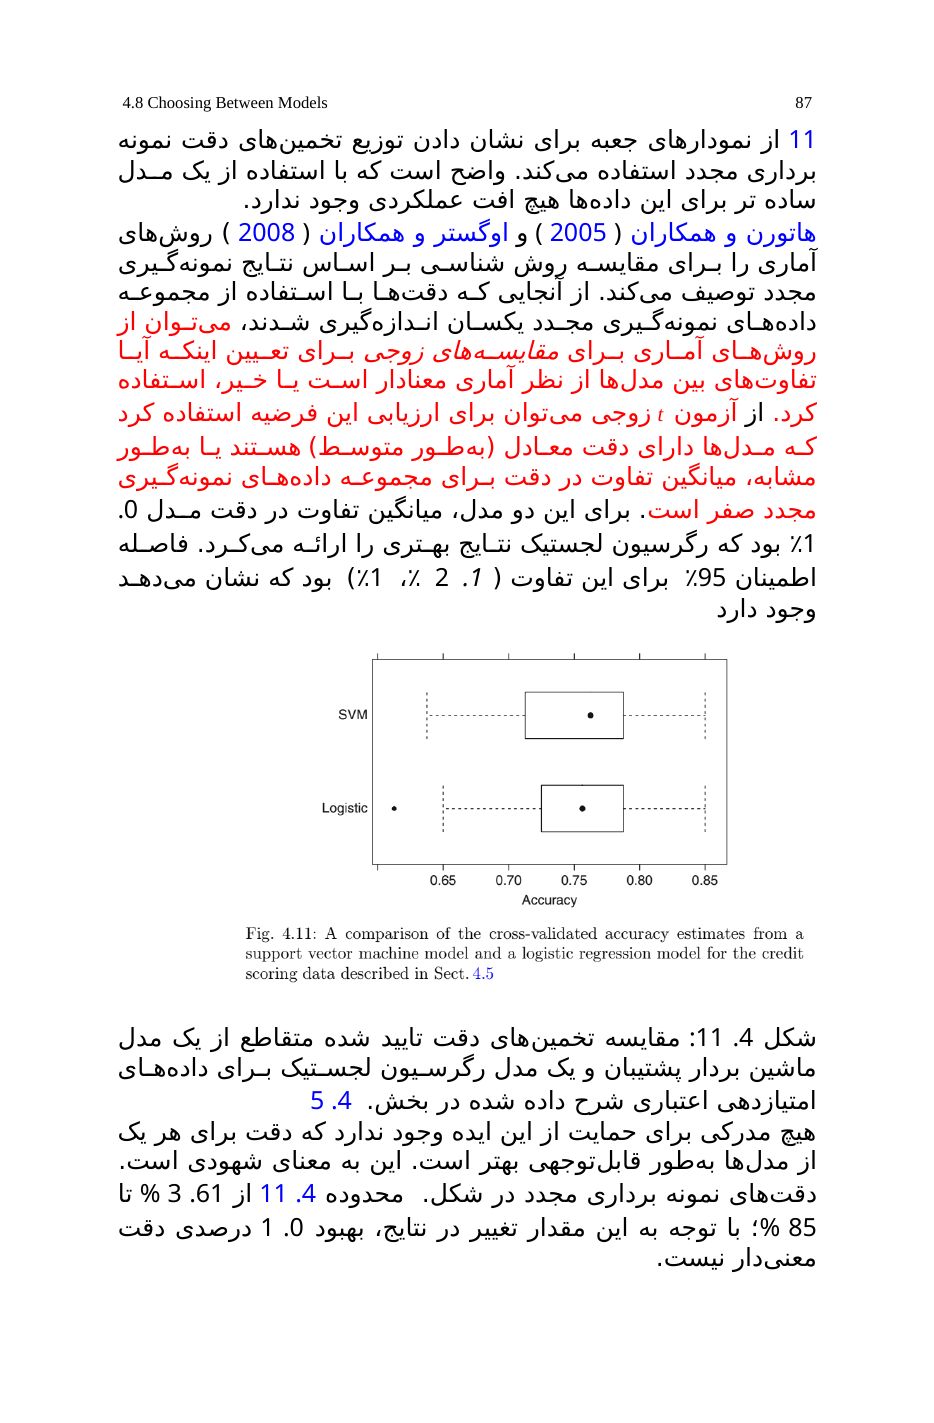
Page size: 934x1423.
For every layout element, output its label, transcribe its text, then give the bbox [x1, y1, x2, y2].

text شکل 4. 11: مقایسه تخمین‌های دقت تایید شده متقاطع از یک مدل ماشین بردار پشتیبان و یک مدل رگرسیون لجستیک برای داده‌های امتیازدهی اعتباری شرح داده شده در بخش. 4. 5 [117, 1019, 817, 1117]
text هیچ مدرکی برای حمایت از این ایده وجود ندارد که دقت برای هر یک از مدل‌ها به‌طور قابل‌توجهی بهتر است. این به معنای شهودی است. دقت‌های نمونه برداری مجدد در شکل. محدوده 4. 11 از 61. 3 % تا 85 %؛ با توجه به این مقدار تغییر در نتایج، بهبود 0. 1 درصدی دقت معنی‌دار نیست. [117, 1117, 817, 1272]
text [117, 122, 817, 214]
picture [237, 647, 817, 986]
text هاتورن و همکاران ( 2005 ) و اوگستر و همکاران ( 2008 ) روش‌های آماری را برای مقایسه روش شناسی بر اساس نتایج نمونه‌گیری مجدد توصیف می‌کند. از آنجایی که دقت‌ها با استفاده از مجموعه داده‌های نمونه‌گیری مجدد یکسان اندازه‌گیری شدند، می‌توان از روش‌های آماری برای مقایسه‌های زوجی برای تعیین اینکه آیا تفاوت‌های بین مدل‌ها از نظر آماری معنادار است یا خیر، استفاده کرد. از آزمون t زوجی می‌توان برای ارزیابی این فرضیه استفاده کرد که مدل‌ها دارای دقت معادل (به‌طور متوسط) هستند یا به‌طور مشابه، میانگین تفاوت در دقت برای مجموعه داده‌های نمونه‌گیری مجدد صفر است. برای این دو مدل، میانگین تفاوت در دقت مدل 0. 1٪ بود که رگرسیون لجستیک نتایج بهتری را ارائه می‌کرد. فاصله اطمینان 95٪ برای این تفاوت ( 1. 2 ٪، 1٪) بود که نشان می‌دهد وجود دارد [117, 214, 817, 623]
